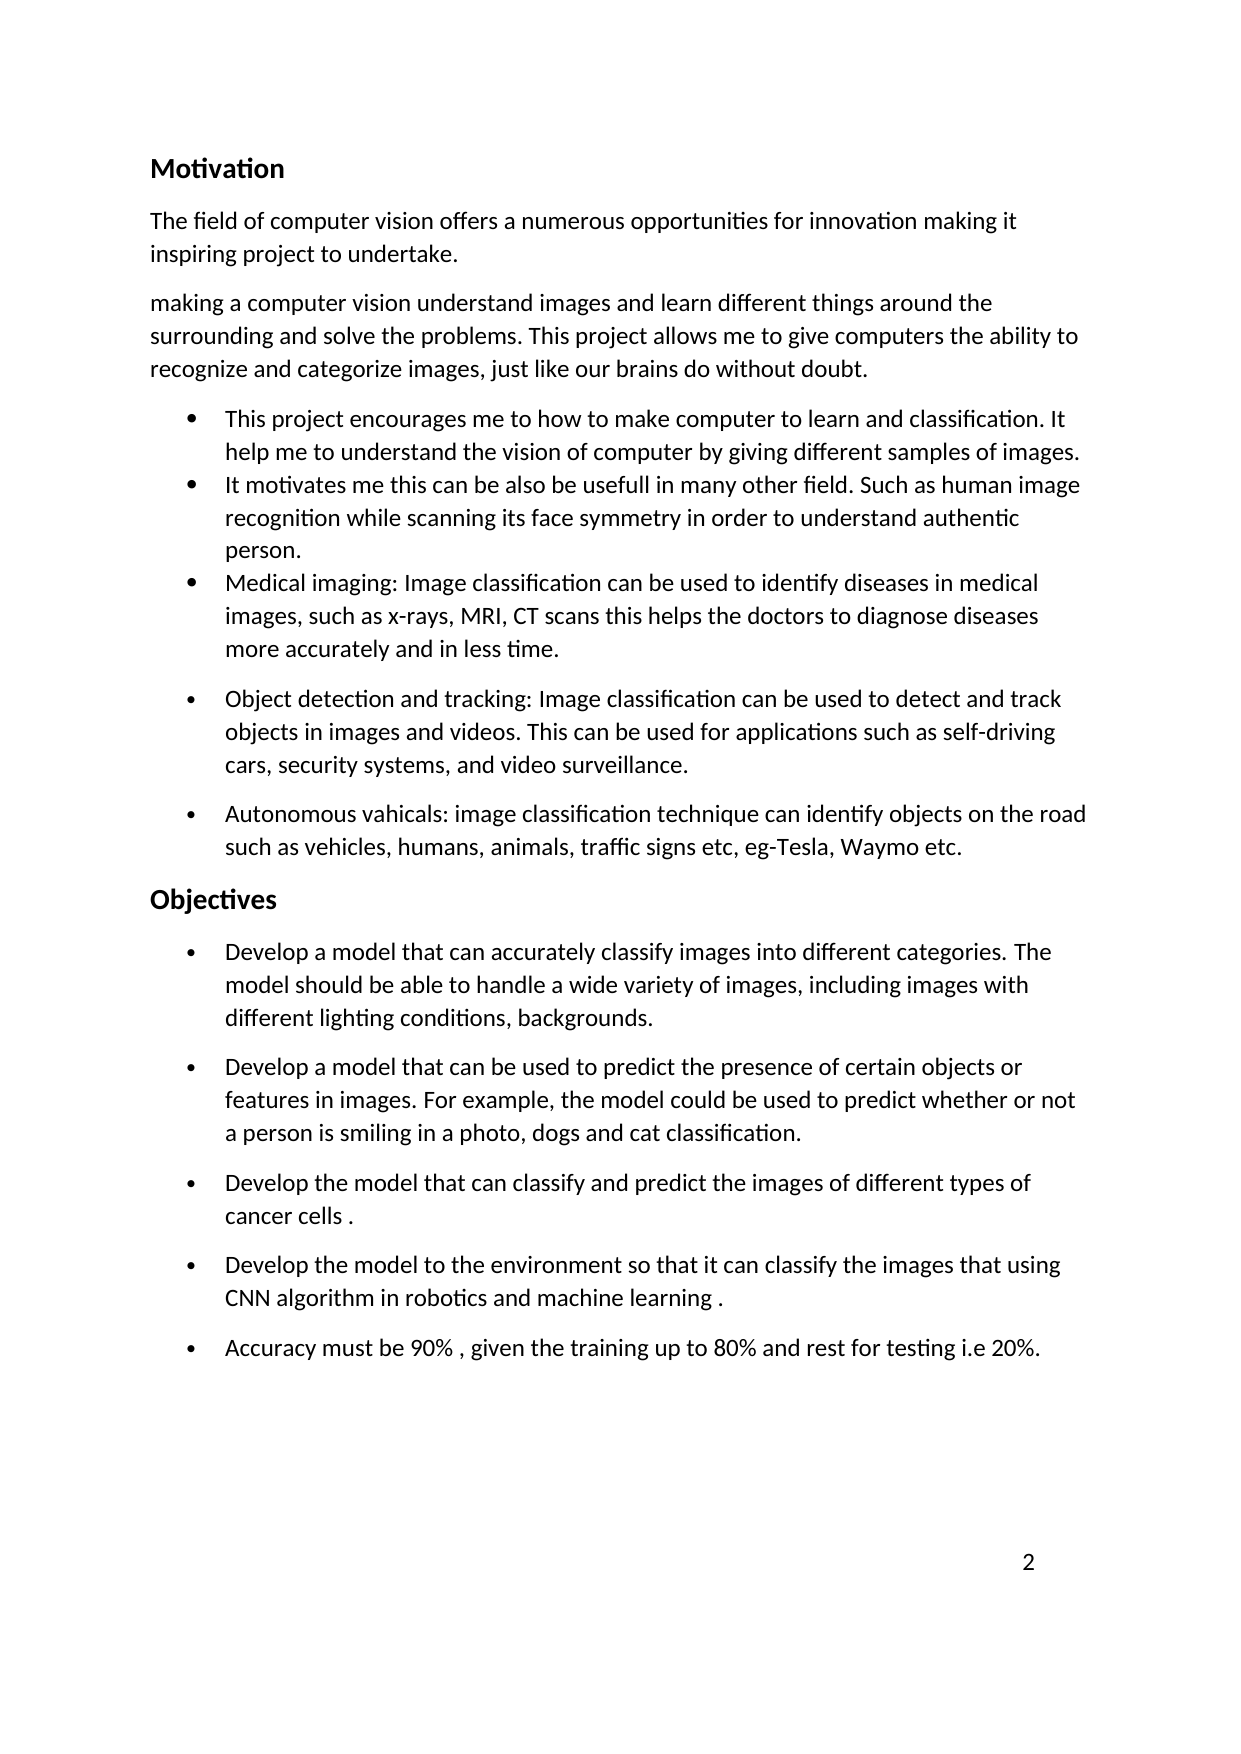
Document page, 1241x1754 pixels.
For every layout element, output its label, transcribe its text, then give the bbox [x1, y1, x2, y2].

text Motivation [150, 150, 1090, 186]
list Develop a model that can be used to predict the presence of certain objects or features in images. For example, the model could be used to predict whether or not a person is smiling in a photo, dogs and cat classification. [187, 1051, 1090, 1148]
list This project encourages me to how to make computer to learn and classification. It help me to understand the vision of computer by giving different samples of images. [187, 403, 1090, 466]
text making a computer vision understand images and learn different things around the surrounding and solve the problems. This project allows me to give computers the ability to recognize and categorize images, just like our brains do without doubt. [150, 288, 1090, 384]
list Develop the model to the environment so that it can classify the images that using CNN algorithm in robotics and machine learning . [187, 1249, 1090, 1313]
list Develop a model that can accurately classify images into different categories. The model should be able to handle a wide variety of images, including images with different lighting conditions, backgrounds. [187, 936, 1090, 1032]
list Object detection and tracking: Image classification can be used to detect and track objects in images and videos. This can be used for applications such as self-driving cars, security systems, and video surveillance. [187, 683, 1090, 779]
list Develop the model that can classify and predict the images of different types of cancer cells . [187, 1167, 1090, 1230]
text 2 [225, 1381, 1090, 1577]
list Autonomous vahicals: image classification technique can identify objects on the road such as vehicles, humans, animals, traffic signs etc, eg-Tesla, Waymo etc. [187, 798, 1090, 862]
text Objectives [150, 881, 1090, 917]
text The field of computer vision offers a numerous opportunities for innovation making it inspiring project to undertake. [150, 205, 1090, 268]
list Accuracy must be 90% , given the training up to 80% and rest for testing i.e 20%. [187, 1332, 1090, 1362]
list It motivates me this can be also be usefull in many other field. Such as human image recognition while scanning its face symmetry in order to understand authentic person. [187, 469, 1090, 565]
list Medical imaging: Image classification can be used to identify diseases in medical images, such as x-rays, MRI, CT scans this helps the doctors to diagnose diseases more accurately and in less time. [187, 568, 1090, 664]
